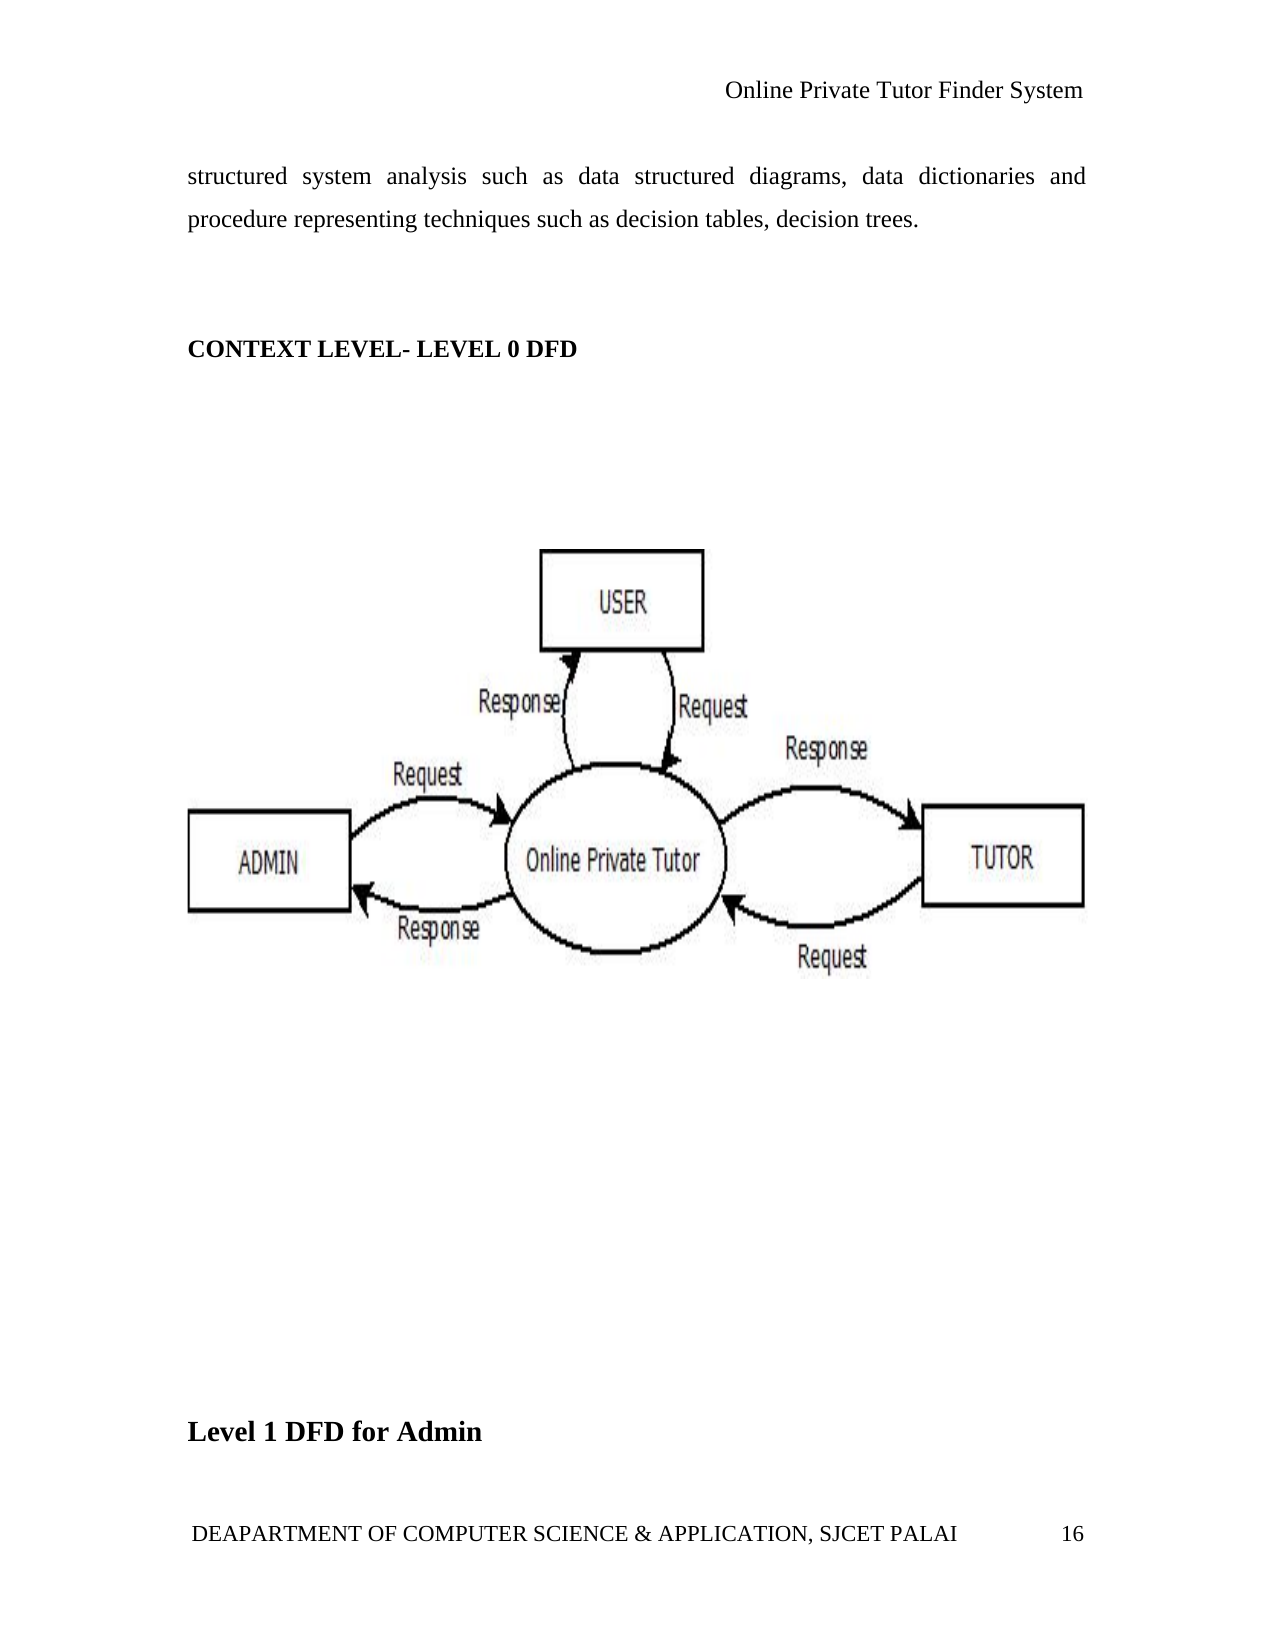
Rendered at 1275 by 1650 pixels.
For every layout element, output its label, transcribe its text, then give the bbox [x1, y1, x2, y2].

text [187, 161, 1087, 233]
picture [187, 549, 1088, 979]
text CONTEXT LEVEL- LEVEL 0 DFD [187, 334, 1087, 362]
text Level 1 DFD for Admin [187, 1414, 1087, 1448]
